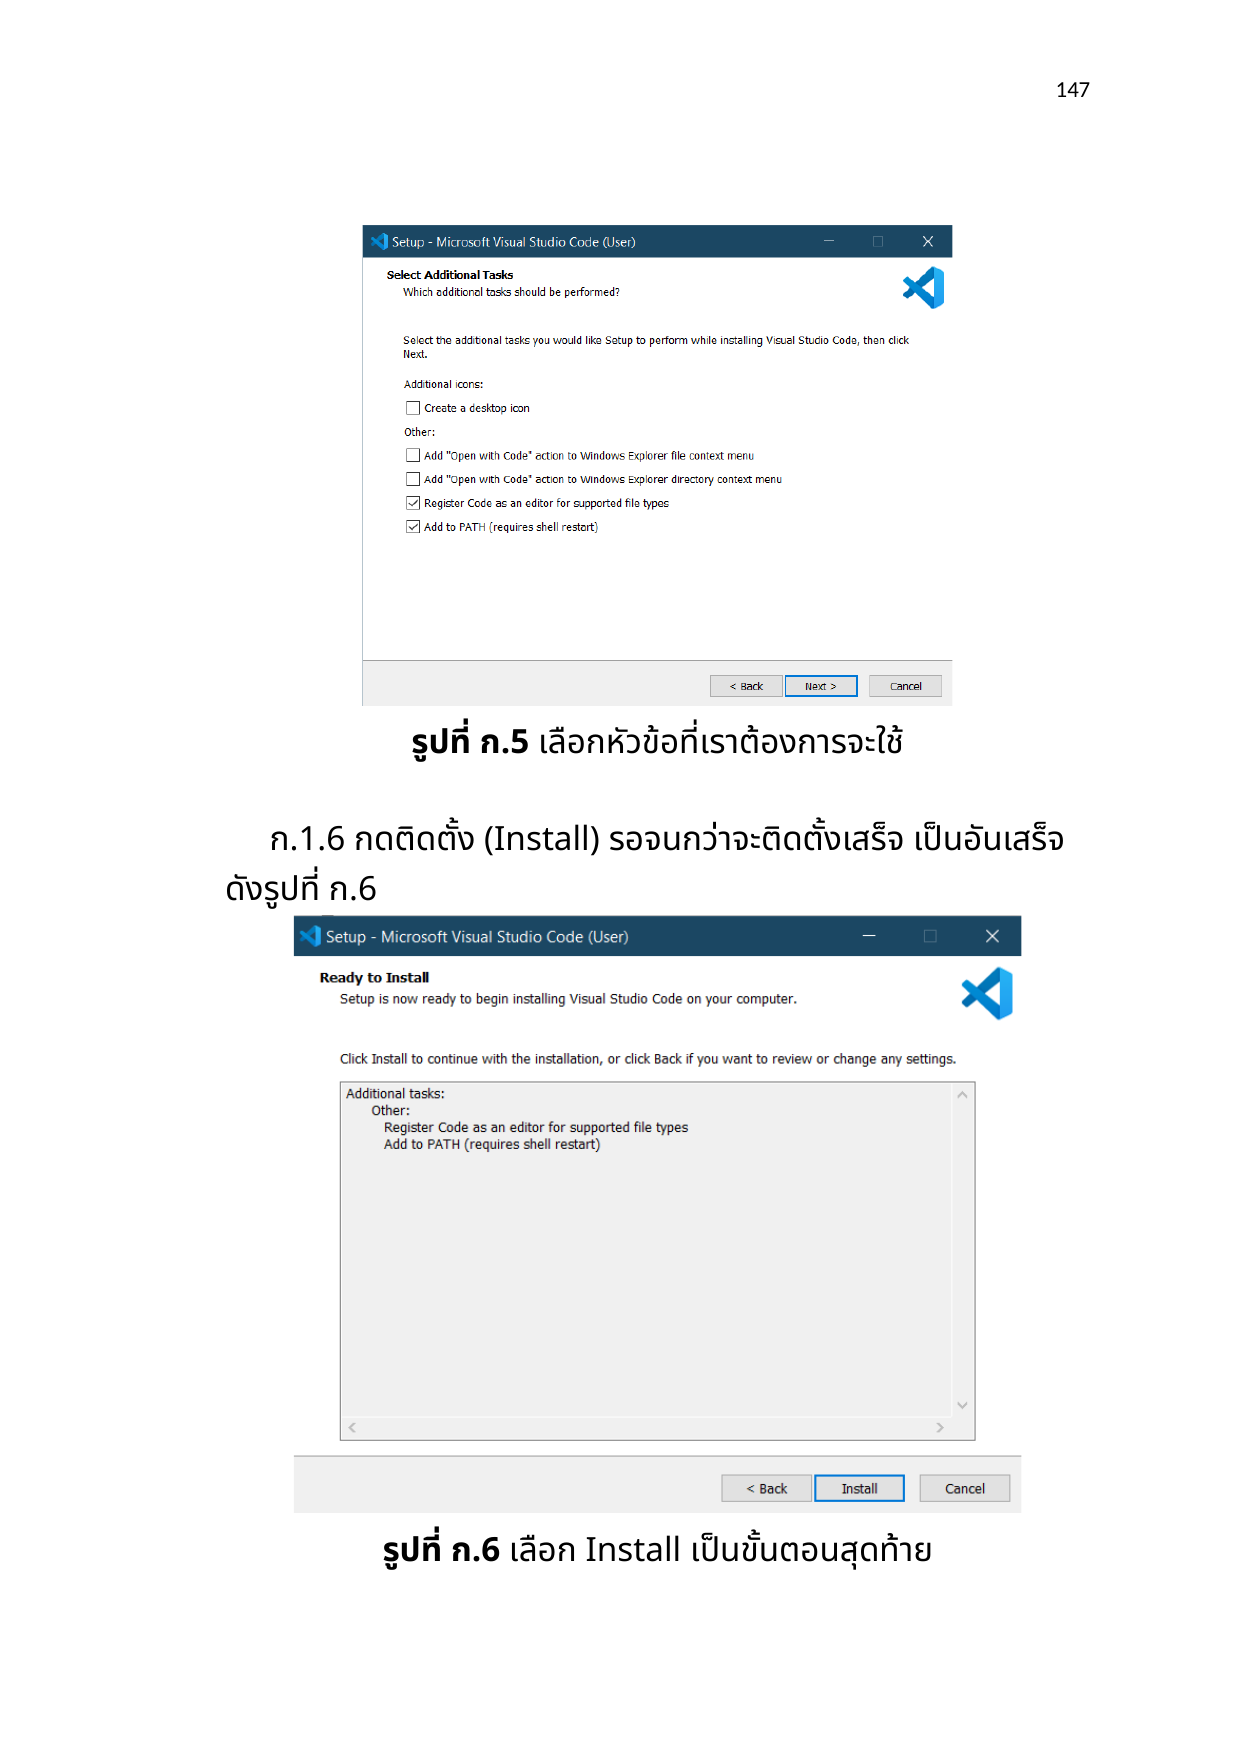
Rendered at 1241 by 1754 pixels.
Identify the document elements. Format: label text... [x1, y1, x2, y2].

text รูปที่ ก.5 เลือกหัวข้อที่เราต้องการจะใช้ [225, 718, 1090, 769]
text ก.1.6 กดติดตั้ง (Install) รอจนกว่าจะติดตั้งเสร็จ เป็นอันเสร็จ ดังรูปที่ ก.6 [225, 814, 1090, 916]
picture [293, 915, 1022, 1513]
picture [362, 225, 953, 706]
text รูปที่ ก.6 เลือก Install เป็นขั้นตอนสุดท้าย [225, 1526, 1090, 1576]
